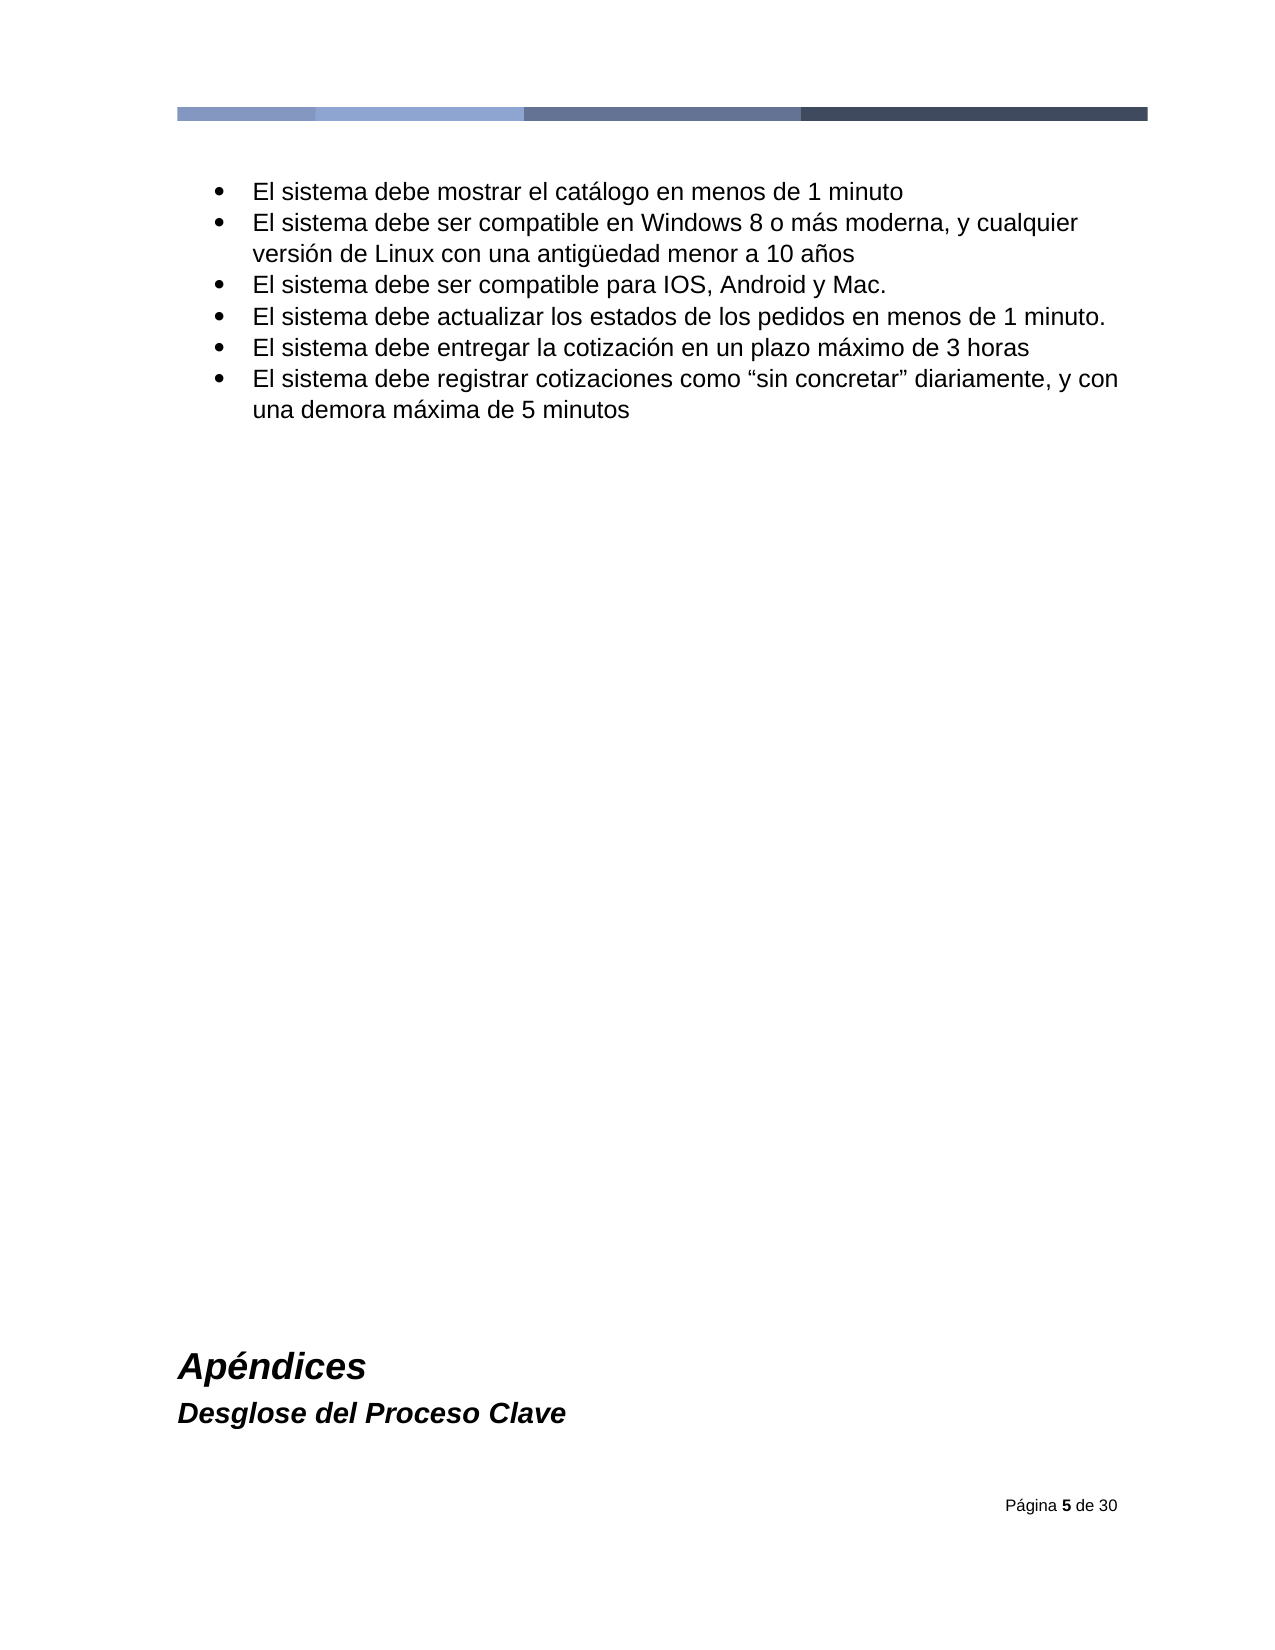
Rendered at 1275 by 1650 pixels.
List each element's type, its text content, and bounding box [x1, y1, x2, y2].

list El sistema debe registrar cotizaciones como “sin concretar” diariamente, y con una demora máxima de 5 minutos [215, 364, 1127, 424]
list El sistema debe ser compatible para IOS, Android y Mac. [215, 271, 1127, 299]
list El sistema debe mostrar el catálogo en menos de 1 minuto [215, 177, 1127, 206]
list El sistema debe entregar la cotización en un plazo máximo de 3 horas [215, 333, 1127, 362]
list El sistema debe actualizar los estados de los pedidos en menos de 1 minuto. [215, 302, 1127, 331]
subtitle Desglose del Proceso Clave [177, 1396, 1127, 1429]
list El sistema debe ser compatible en Windows 8 o más moderna, y cualquier versión de Linux con una antigüedad menor a 10 años [215, 208, 1127, 268]
subtitle Apéndices [177, 1344, 1127, 1388]
